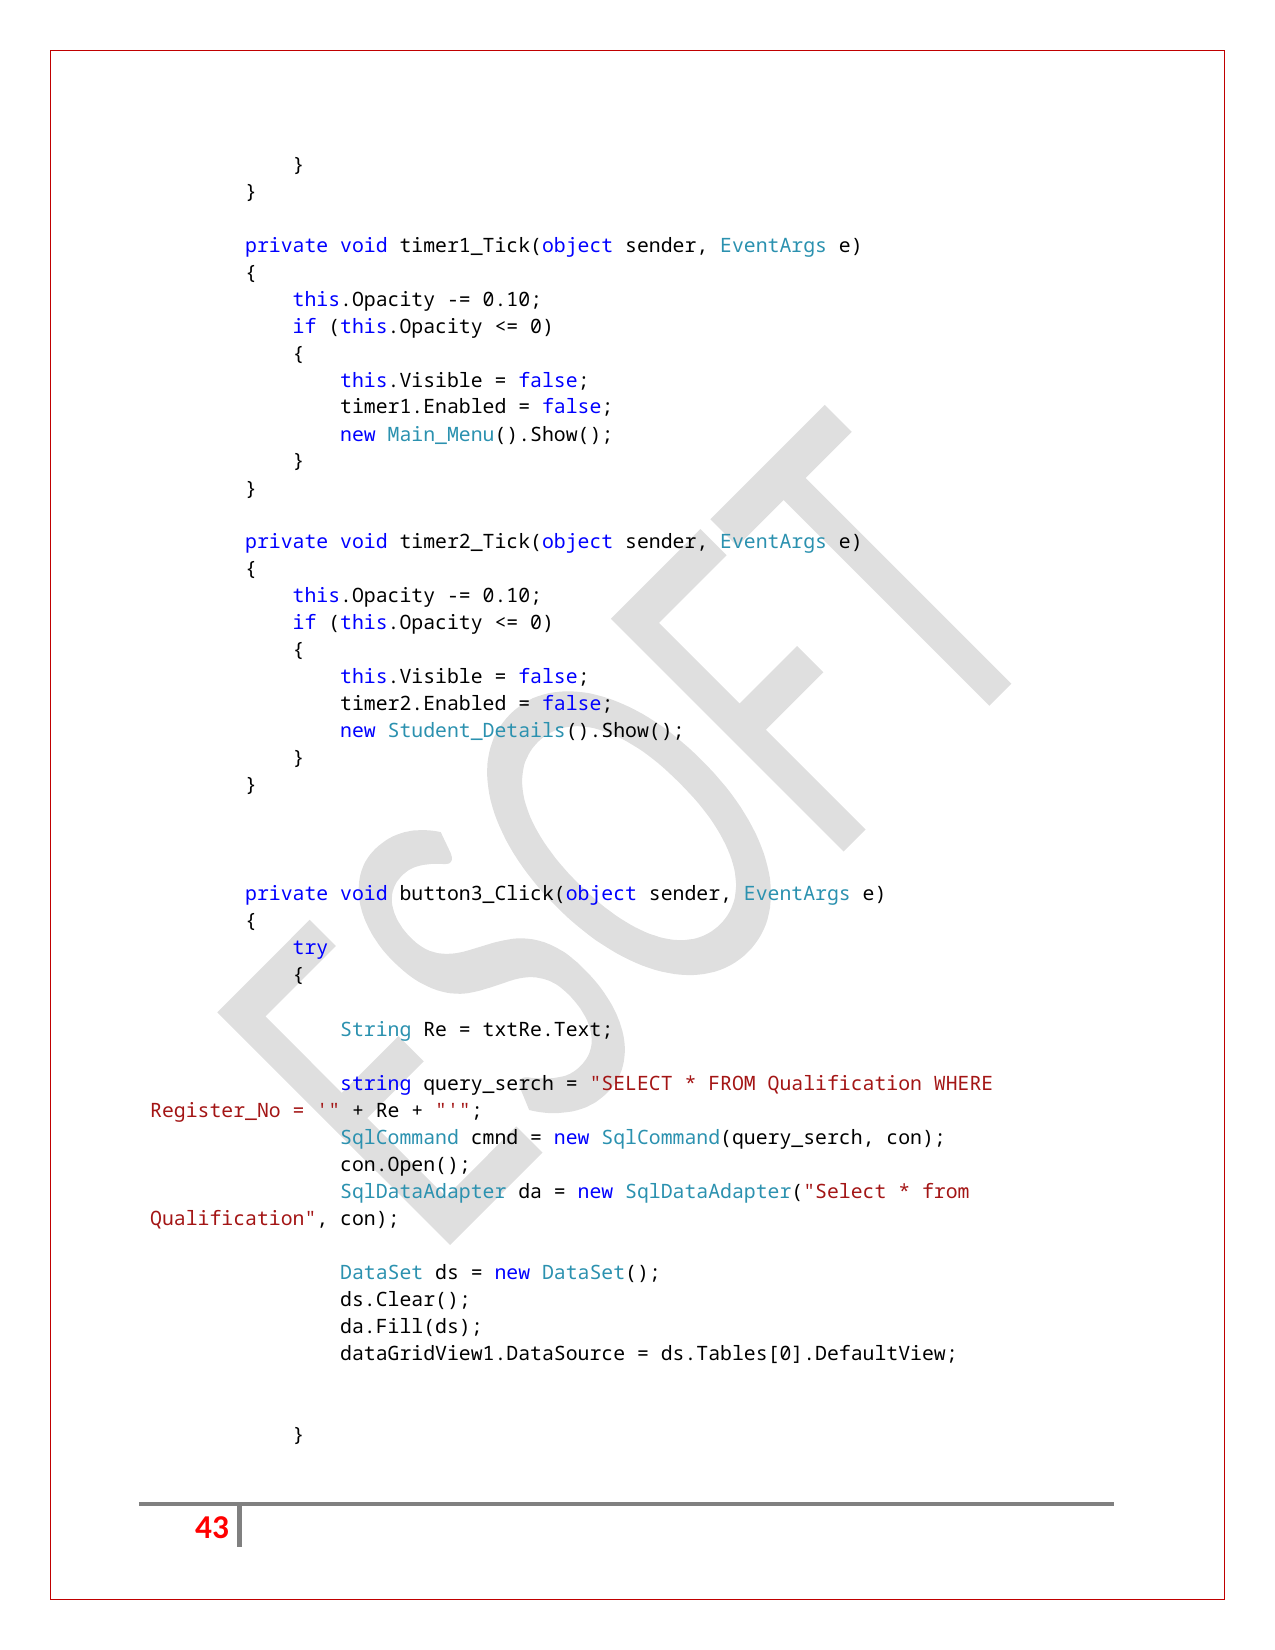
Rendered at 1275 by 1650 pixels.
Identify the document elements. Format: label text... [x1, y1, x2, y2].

text this.Visible = false; [150, 366, 1125, 393]
text } [150, 150, 1125, 177]
text { [150, 339, 1125, 366]
text { [150, 636, 1125, 663]
text if (this.Opacity <= 0) [150, 312, 1125, 339]
text da.Fill(ds); [150, 1312, 1125, 1339]
text try [150, 933, 1125, 960]
text { [150, 555, 1125, 582]
text { [150, 960, 1125, 987]
text this.Visible = false; [150, 663, 1125, 689]
text if (this.Opacity <= 0) [150, 609, 1125, 636]
text new Student_Details().Show(); [150, 717, 1125, 743]
text private void timer2_Tick(object sender, EventArgs e) [150, 528, 1125, 555]
text String Re = txtRe.Text; [150, 1015, 1125, 1042]
text dataGridView1.DataSource = ds.Tables[0].DefaultView; [150, 1339, 1125, 1366]
text new Main_Menu().Show(); [150, 420, 1125, 447]
text timer1.Enabled = false; [150, 393, 1125, 420]
text private void button3_Click(object sender, EventArgs e) [150, 879, 1125, 906]
text string query_serch = "SELECT * FROM Qualification WHERE Register_No = '" + Re + "'"; [150, 1069, 1125, 1123]
text timer2.Enabled = false; [150, 689, 1125, 717]
text SqlDataAdapter da = new SqlDataAdapter("Select * from Qualification", con); [150, 1177, 1125, 1231]
text } [150, 177, 1125, 204]
text con.Open(); [150, 1150, 1125, 1177]
text this.Opacity -= 0.10; [150, 582, 1125, 609]
text DataSet ds = new DataSet(); [150, 1258, 1125, 1285]
text private void timer1_Tick(object sender, EventArgs e) [150, 231, 1125, 258]
text { [150, 258, 1125, 285]
text } [150, 447, 1125, 474]
text } [150, 771, 1125, 797]
text { [150, 906, 1125, 933]
text ds.Clear(); [150, 1285, 1125, 1312]
text } [150, 743, 1125, 771]
text } [150, 474, 1125, 501]
text SqlCommand cmnd = new SqlCommand(query_serch, con); [150, 1123, 1125, 1150]
text } [150, 1420, 1125, 1447]
text this.Opacity -= 0.10; [150, 285, 1125, 312]
